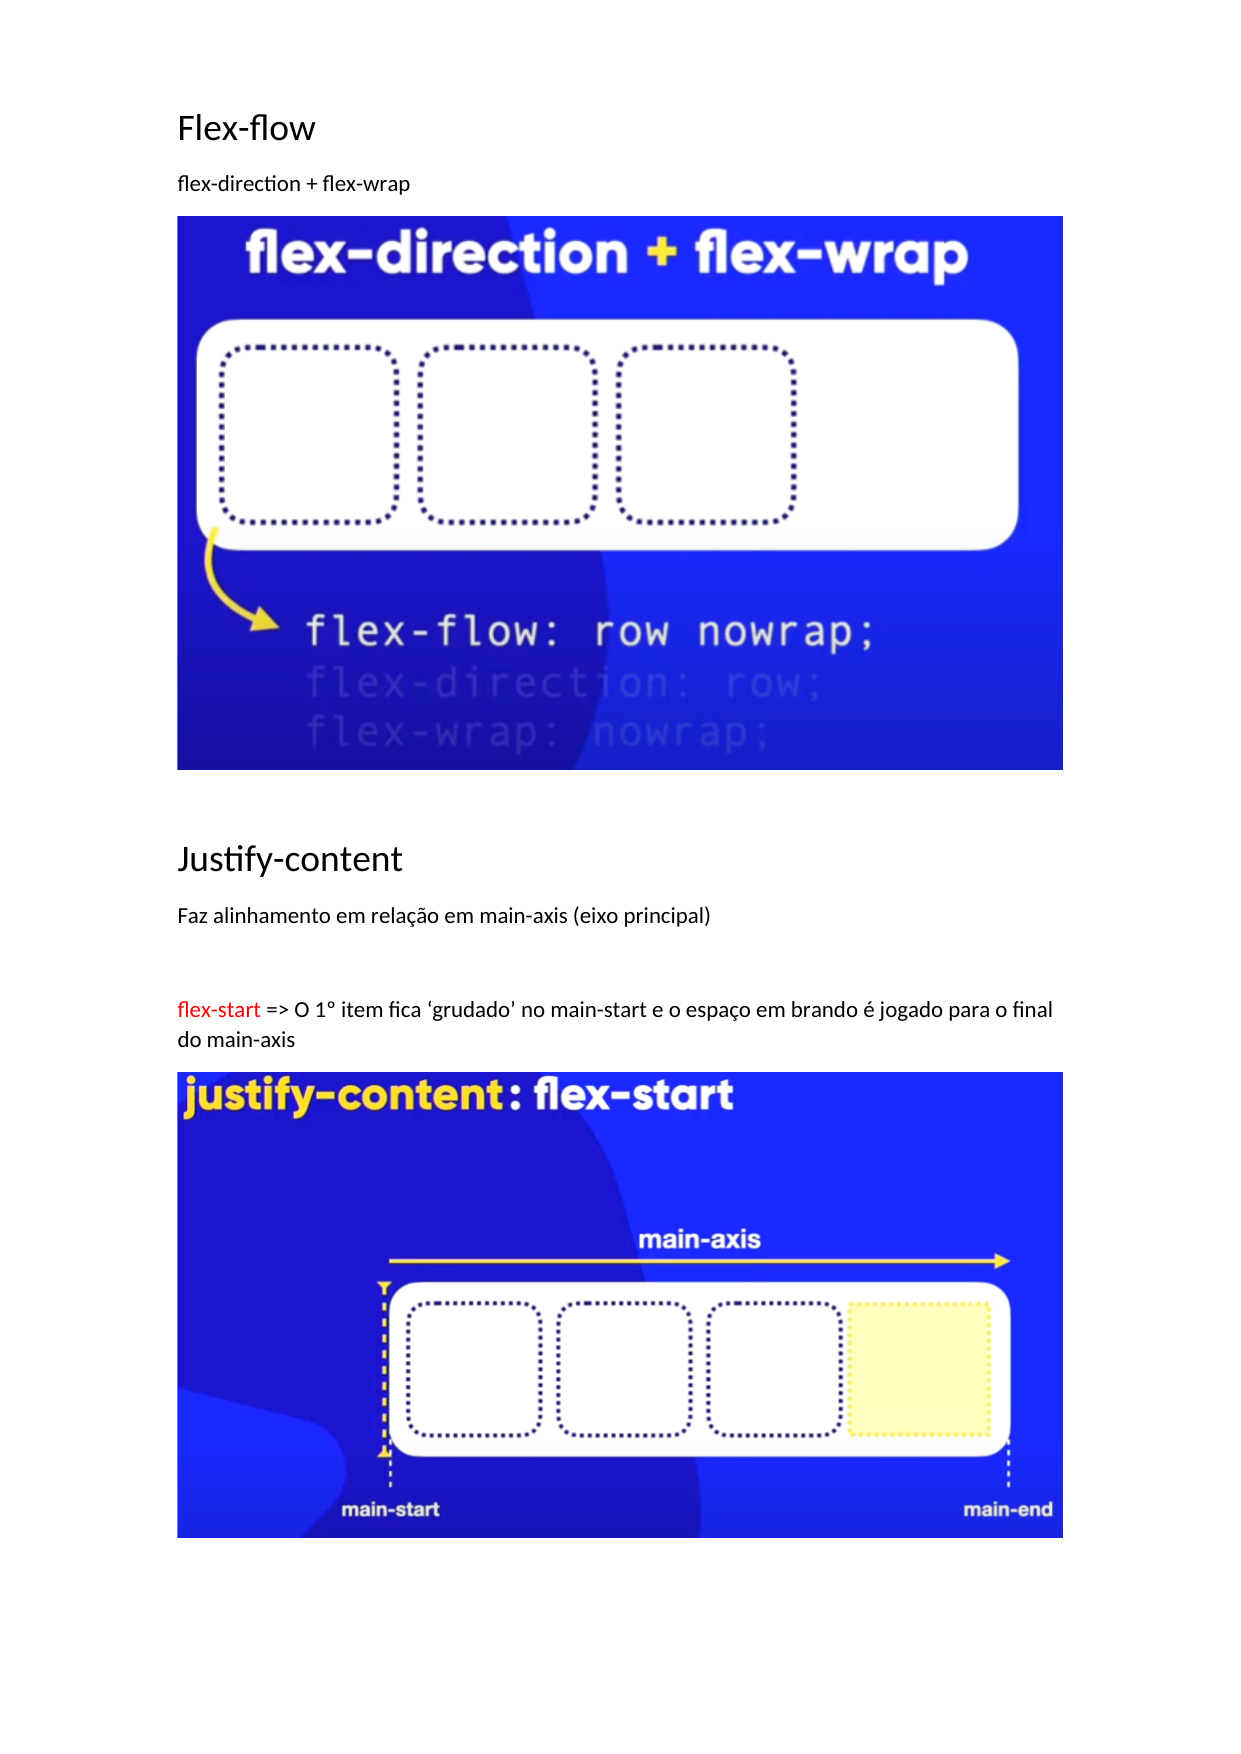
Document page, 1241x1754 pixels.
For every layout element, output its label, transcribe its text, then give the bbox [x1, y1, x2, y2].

text flex-direction + flex-wrap [177, 169, 1063, 198]
text flex-start => O 1º item fica ‘grudado’ no main-start e o espaço em brando é jogado para o final do main-axis [177, 995, 1063, 1053]
picture [177, 216, 1063, 770]
text Justify-content [177, 835, 1063, 881]
text Faz alinhamento em relação em main-axis (eixo principal) [177, 902, 1063, 929]
picture [177, 1072, 1063, 1538]
text Flex-flow [177, 103, 1063, 149]
